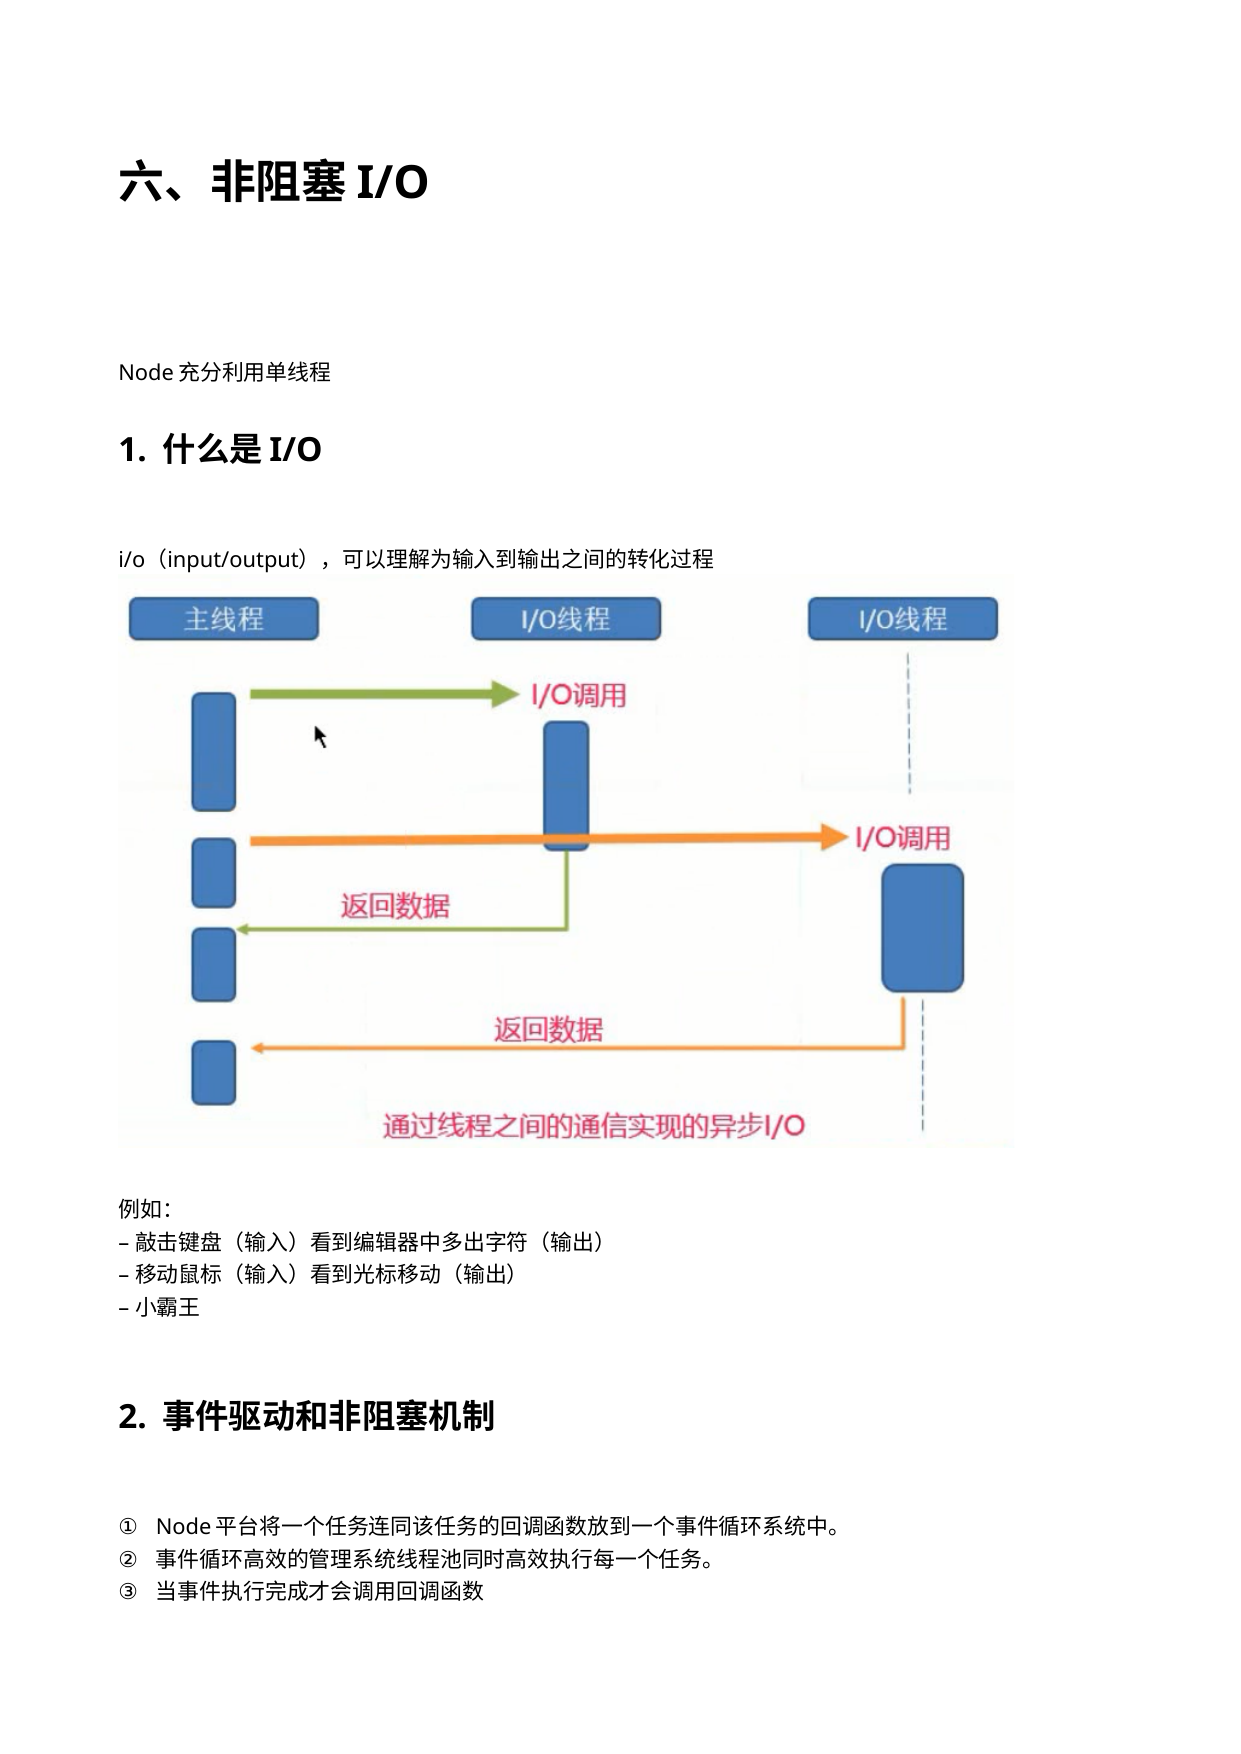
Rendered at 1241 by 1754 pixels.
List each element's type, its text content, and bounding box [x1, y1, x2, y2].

subtitle 六、非阻塞I/O [118, 129, 1122, 227]
subtitle 什么是I/O [118, 415, 1122, 480]
list Node平台将一个任务连同该任务的回调函数放到一个事件循环系统中。 [118, 1509, 1122, 1542]
text i/o（input/output），可以理解为输入到输出之间的转化过程 [118, 542, 1122, 574]
text – 小霸王 [118, 1289, 1122, 1322]
text – 敲击键盘（输入）看到编辑器中多出字符（输出） [118, 1224, 1122, 1257]
picture [118, 574, 1015, 1148]
text – 移动鼠标（输入）看到光标移动（输出） [118, 1257, 1122, 1289]
text Node充分利用单线程 [118, 355, 1122, 388]
subtitle 事件驱动和非阻塞机制 [118, 1382, 1122, 1447]
list 当事件执行完成才会调用回调函数 [118, 1574, 1122, 1607]
text 例如： [118, 1192, 1122, 1224]
list 事件循环高效的管理系统线程池同时高效执行每一个任务。 [118, 1542, 1122, 1574]
